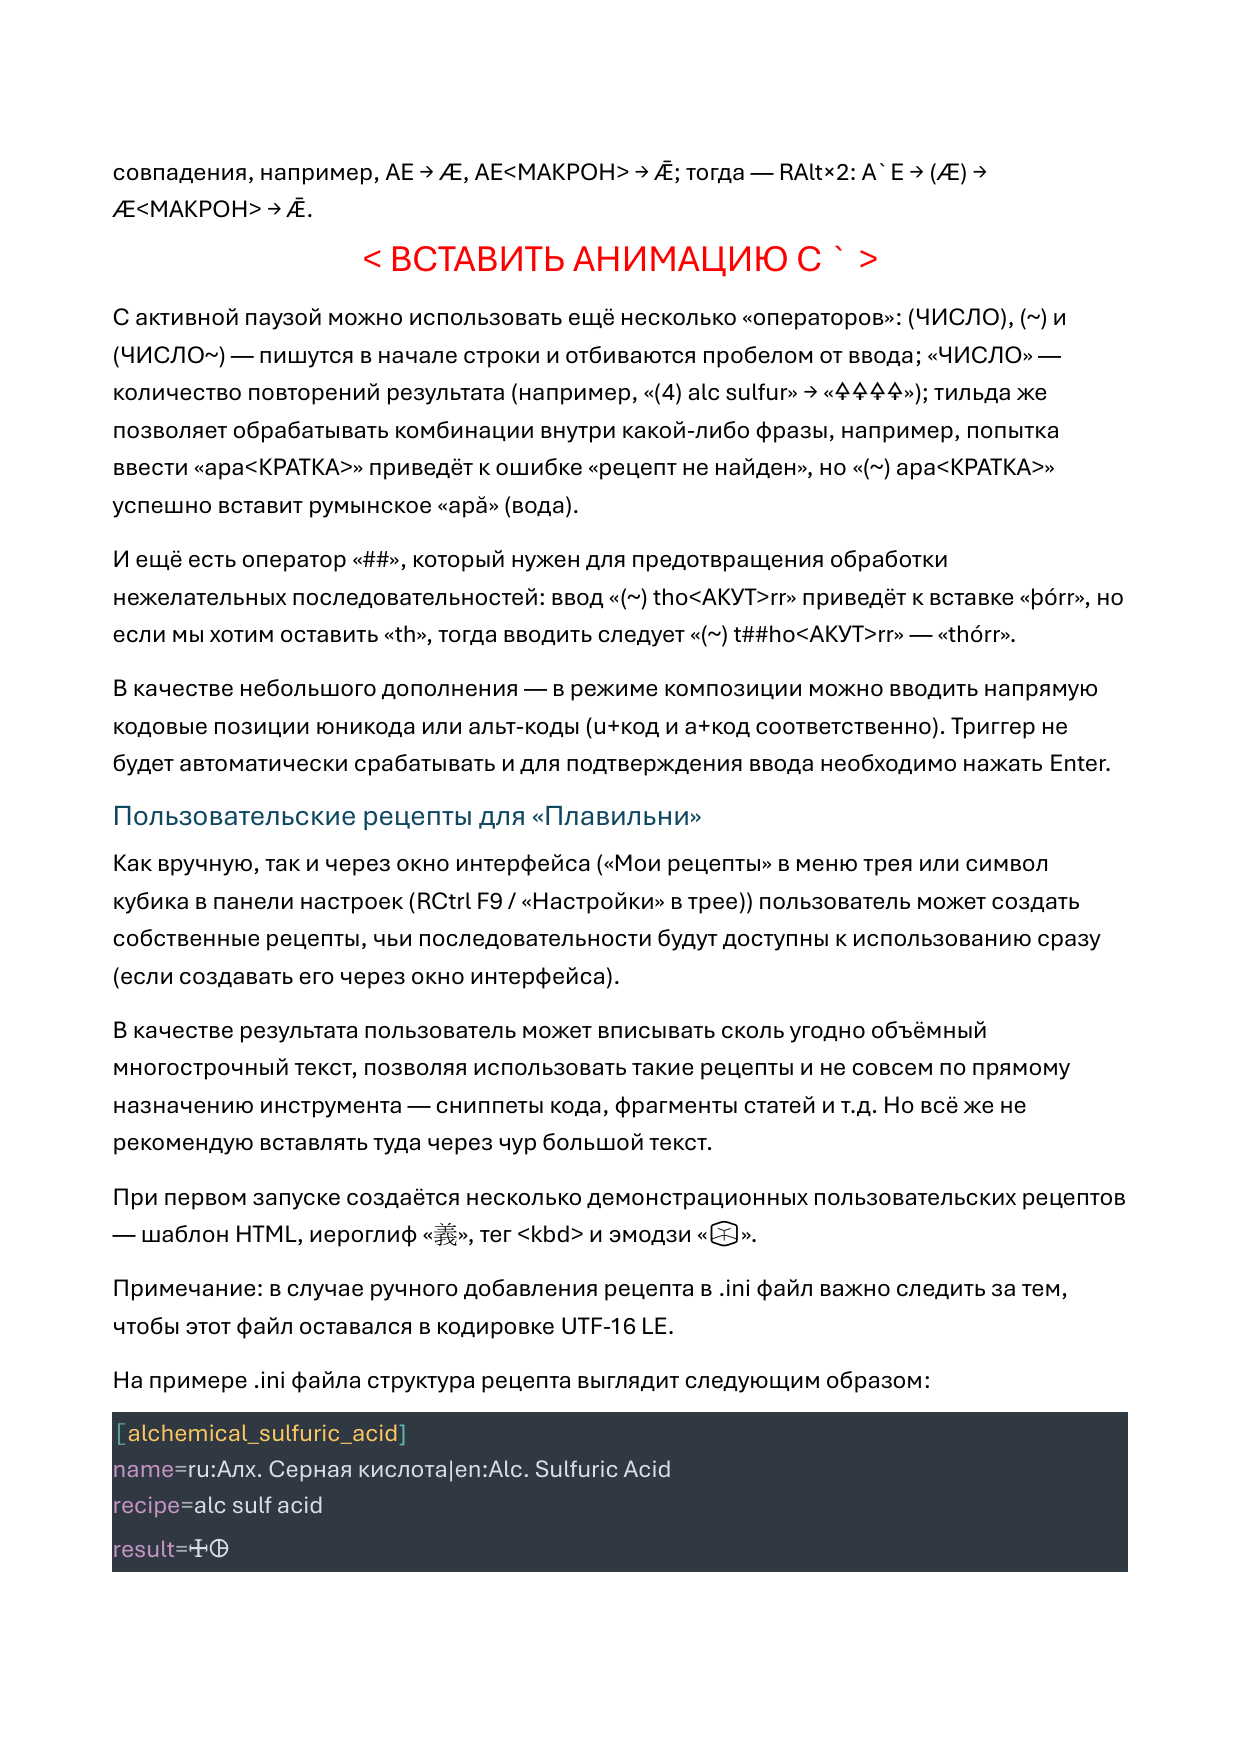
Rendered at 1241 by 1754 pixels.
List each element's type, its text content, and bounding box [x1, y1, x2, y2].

text На примере .ini файла структура рецепта выглядит следующим образом: [112, 1358, 1128, 1396]
text [alchemical_sulfuric_acid] [112, 1412, 1128, 1448]
text recipe=alc sulf acid [112, 1484, 1128, 1520]
text При первом запуске создаётся несколько демонстрационных пользовательских рецептов — шаблон HTML, иероглиф «義», тег <kbd> и эмодзи «». [112, 1175, 1128, 1250]
text С активной паузой можно использовать ещё несколько «операторов»: (ЧИСЛО), (~) и (ЧИСЛО~) — пишутся в начале строки и отбиваются пробелом от ввода; «ЧИСЛО» — количество повторений результата (например, «(4) alc sulfur» → «🜍🜍🜍🜍»); тильда же позволяет обрабатывать комбинации внутри какой-либо фразы, например, попытка ввести «apa<КРАТКА>» приведёт к ошибке «рецепт не найден», но «(~) apa<КРАТКА>» успешно вставит румынское «apă» (вода). [112, 296, 1128, 521]
subtitle Пользовательские рецепты для «Плавильни» [112, 796, 1128, 833]
text И ещё есть оператор «##», который нужен для предотвращения обработки нежелательных последовательностей: ввод «(~) tho<АКУТ>rr» приведёт к вставке «þórr», но если мы хотим оставить «th», тогда вводить следует «(~) t##ho<АКУТ>rr» — «thórr». [112, 537, 1128, 650]
text < ВСТАВИТЬ АНИМАЦИЮ С ` > [112, 242, 1128, 279]
text name=ru:Алх. Серная кислота|en:Alc. Sulfuric Acid [112, 1448, 1128, 1484]
text В качестве результата пользователь может вписывать сколь угодно объёмный многострочный текст, позволяя использовать такие рецепты и не совсем по прямому назначению инструмента — сниппеты кода, фрагменты статей и т.д. Но всё же не рекомендую вставлять туда через чур большой текст. [112, 1008, 1128, 1158]
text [112, 150, 1128, 225]
text Примечание: в случае ручного добавления рецепта в .ini файл важно следить за тем, чтобы этот файл оставался в кодировке UTF-16 LE. [112, 1267, 1128, 1342]
text В качестве небольшого дополнения — в режиме композиции можно вводить напрямую кодовые позиции юникода или альт-коды (u+код и a+код соответственно). Триггер не будет автоматически срабатывать и для подтверждения ввода необходимо нажать Enter. [112, 667, 1128, 779]
text result=🜊🜖 [112, 1520, 1128, 1572]
text Как вручную, так и через окно интерфейса («Мои рецепты» в меню трея или символ кубика в панели настроек (RCtrl F9 / «Настройки» в трее)) пользователь может создать собственные рецепты, чьи последовательности будут доступны к использованию сразу (если создавать его через окно интерфейса). [112, 842, 1128, 992]
